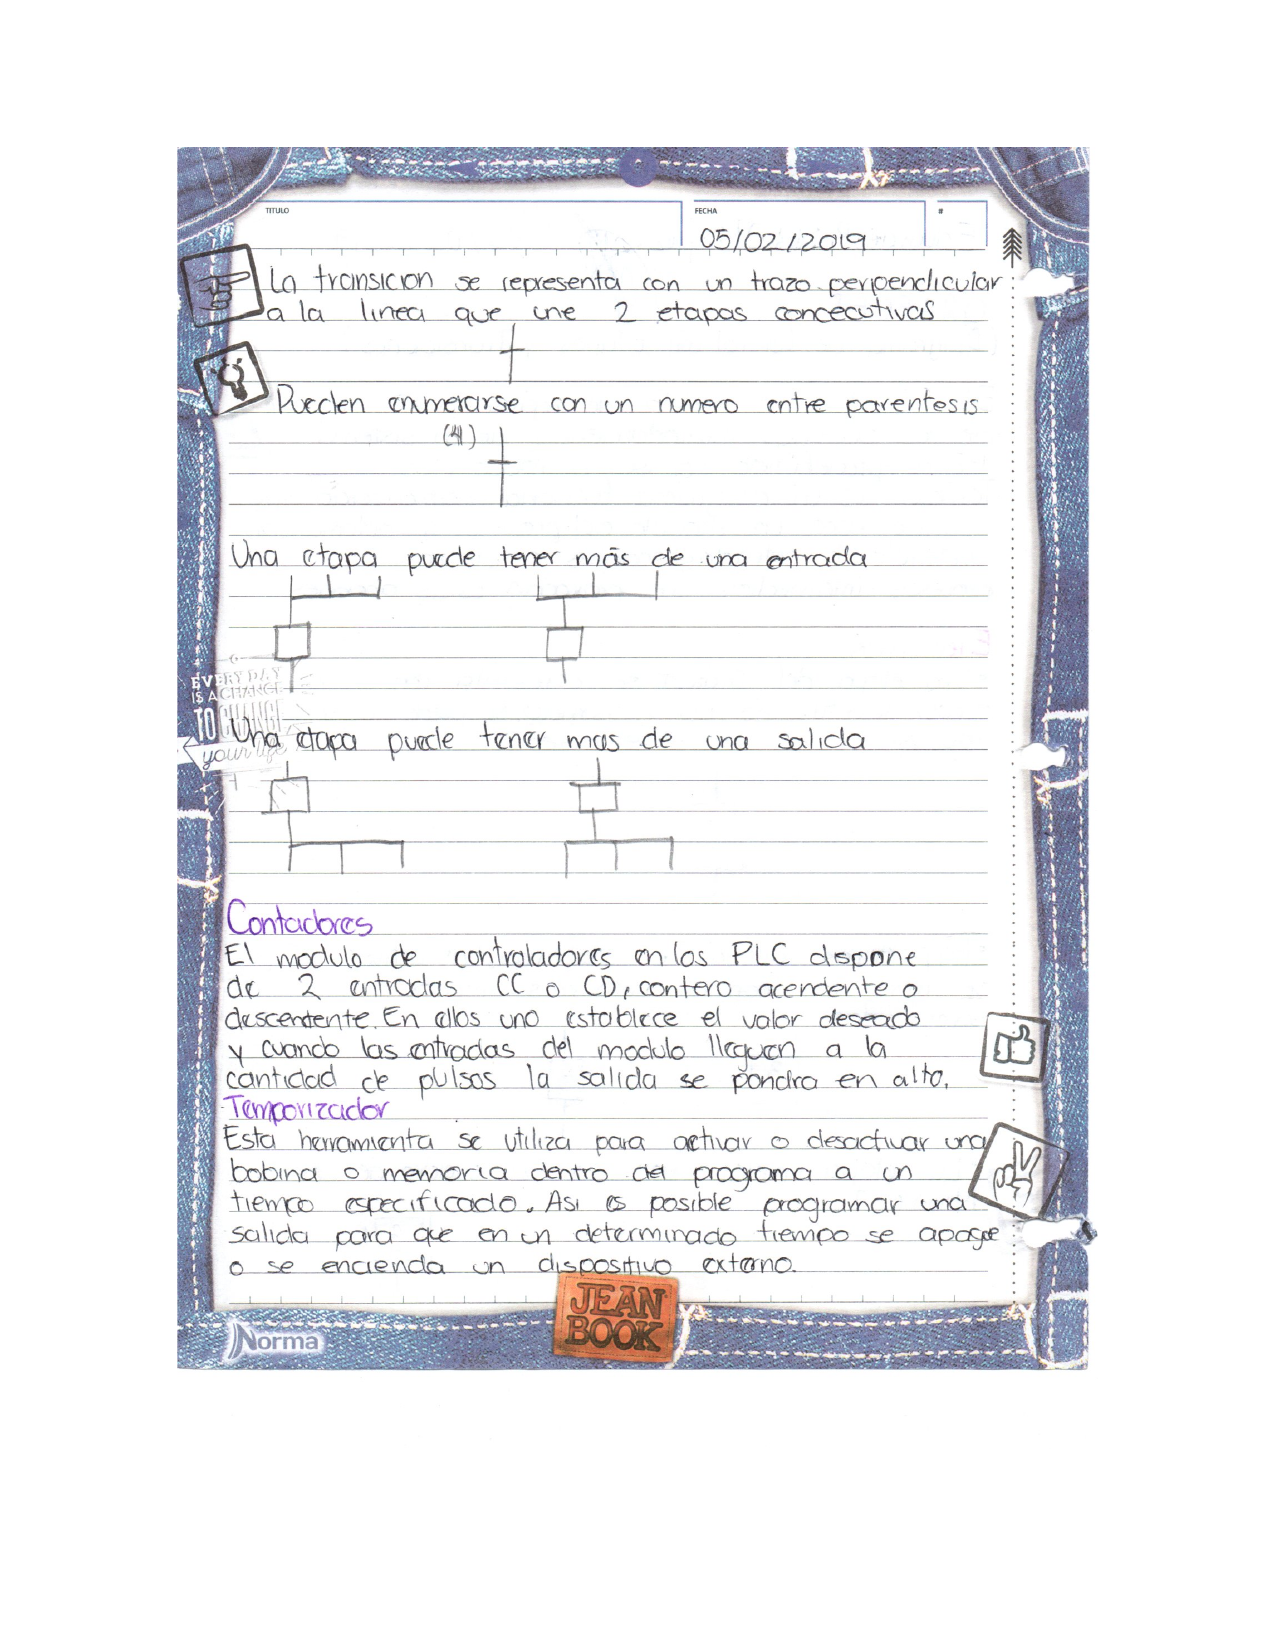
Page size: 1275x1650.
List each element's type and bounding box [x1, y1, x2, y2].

picture [177, 147, 1098, 1449]
